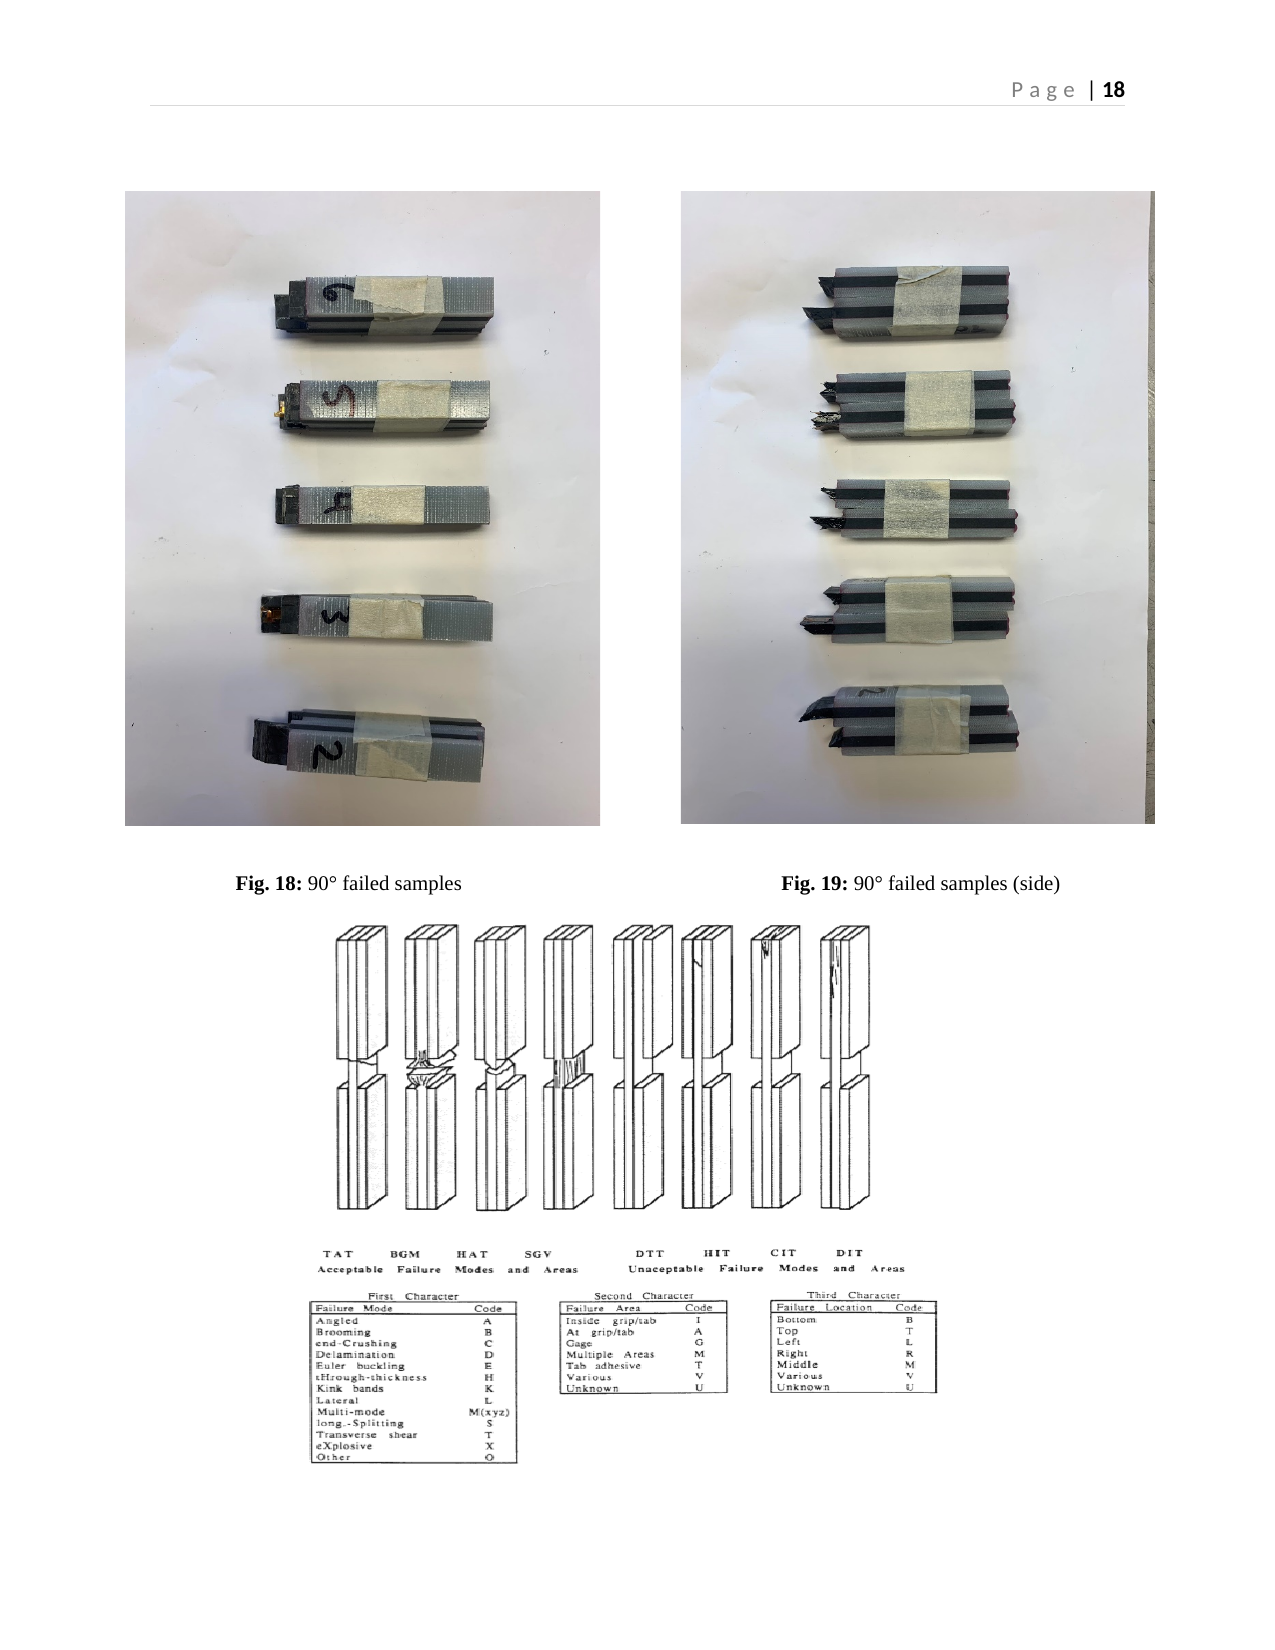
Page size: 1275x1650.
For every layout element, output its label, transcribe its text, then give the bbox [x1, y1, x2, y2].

picture [275, 911, 1000, 1466]
picture [125, 191, 601, 826]
picture [680, 191, 1155, 824]
